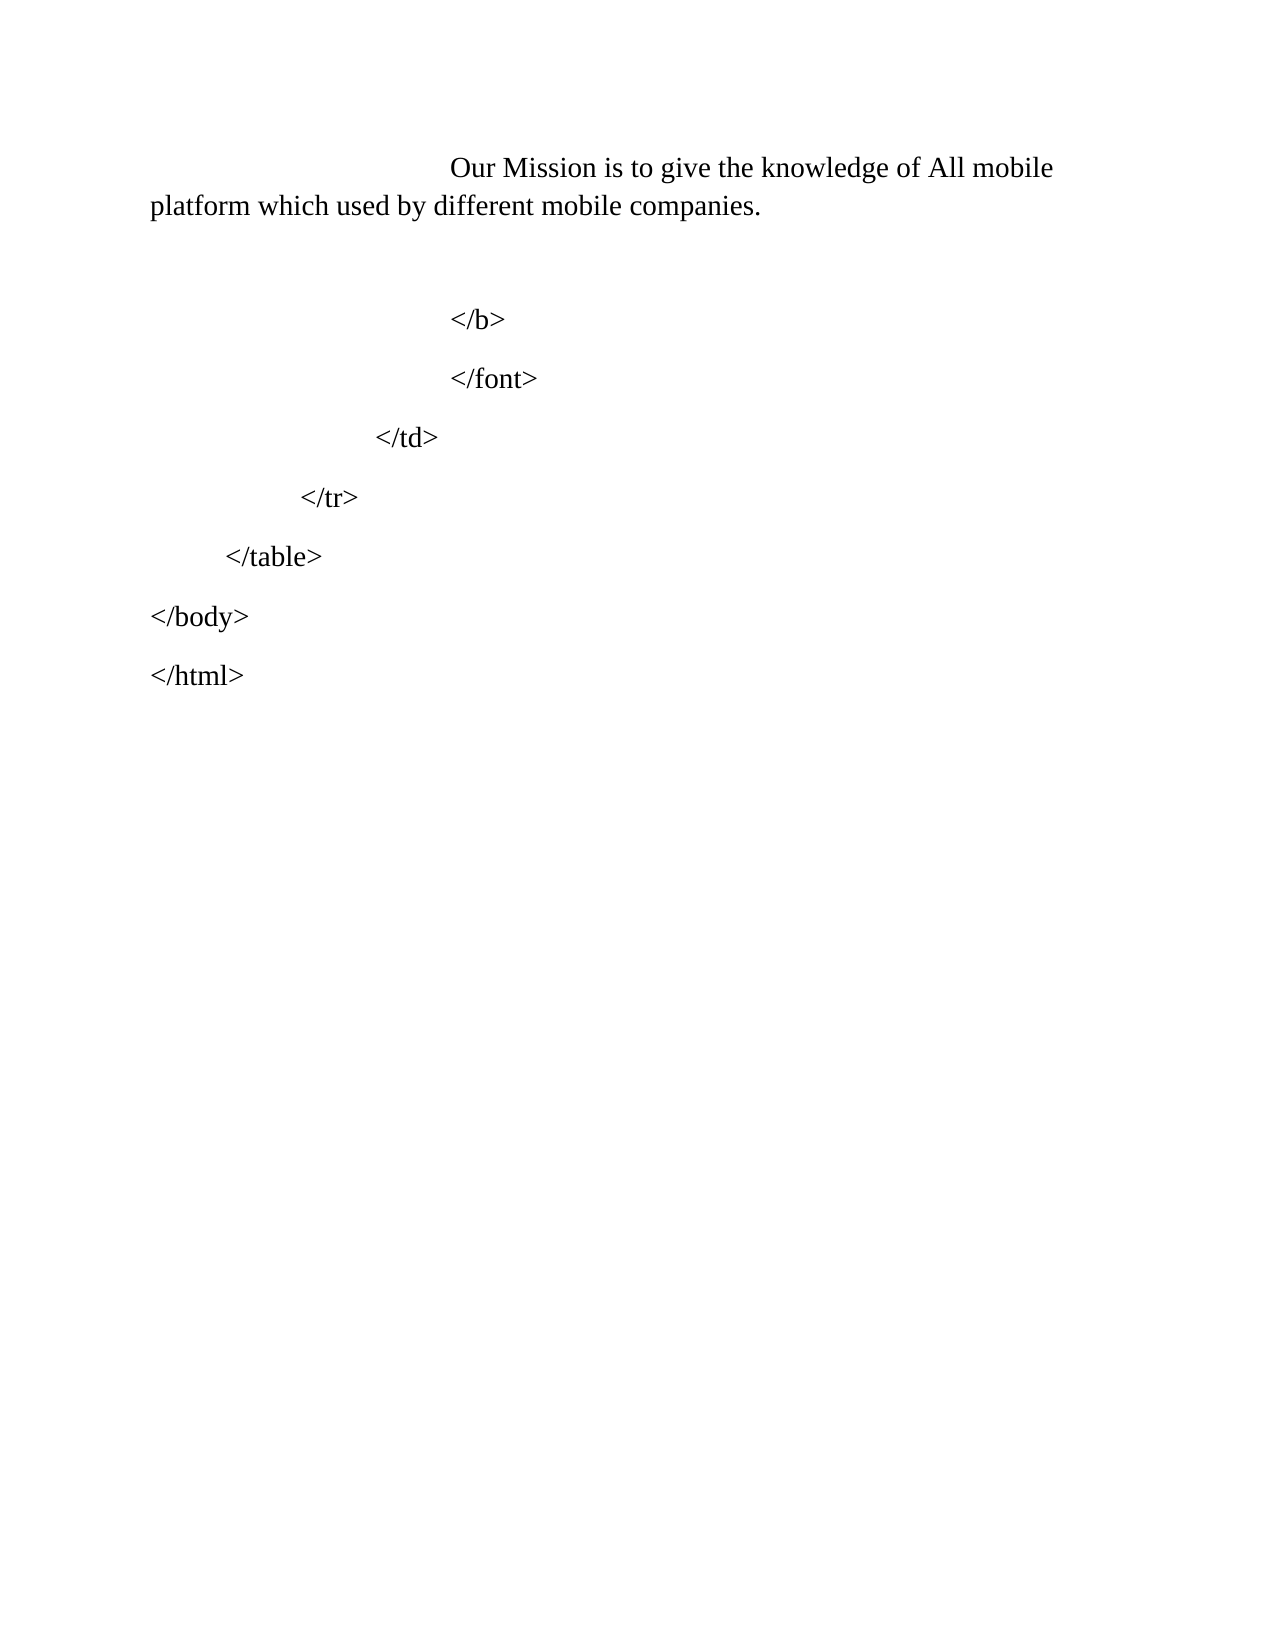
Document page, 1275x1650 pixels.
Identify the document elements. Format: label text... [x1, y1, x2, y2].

text Our Mission is to give the knowledge of All mobile platform which used by different mobile companies. [150, 150, 1125, 222]
text </td> [150, 421, 1125, 454]
text </body> [150, 599, 1125, 632]
text </tr> [150, 480, 1125, 513]
text </table> [150, 539, 1125, 573]
text </b> [150, 302, 1125, 335]
text </font> [150, 361, 1125, 395]
text </html> [150, 658, 1125, 692]
